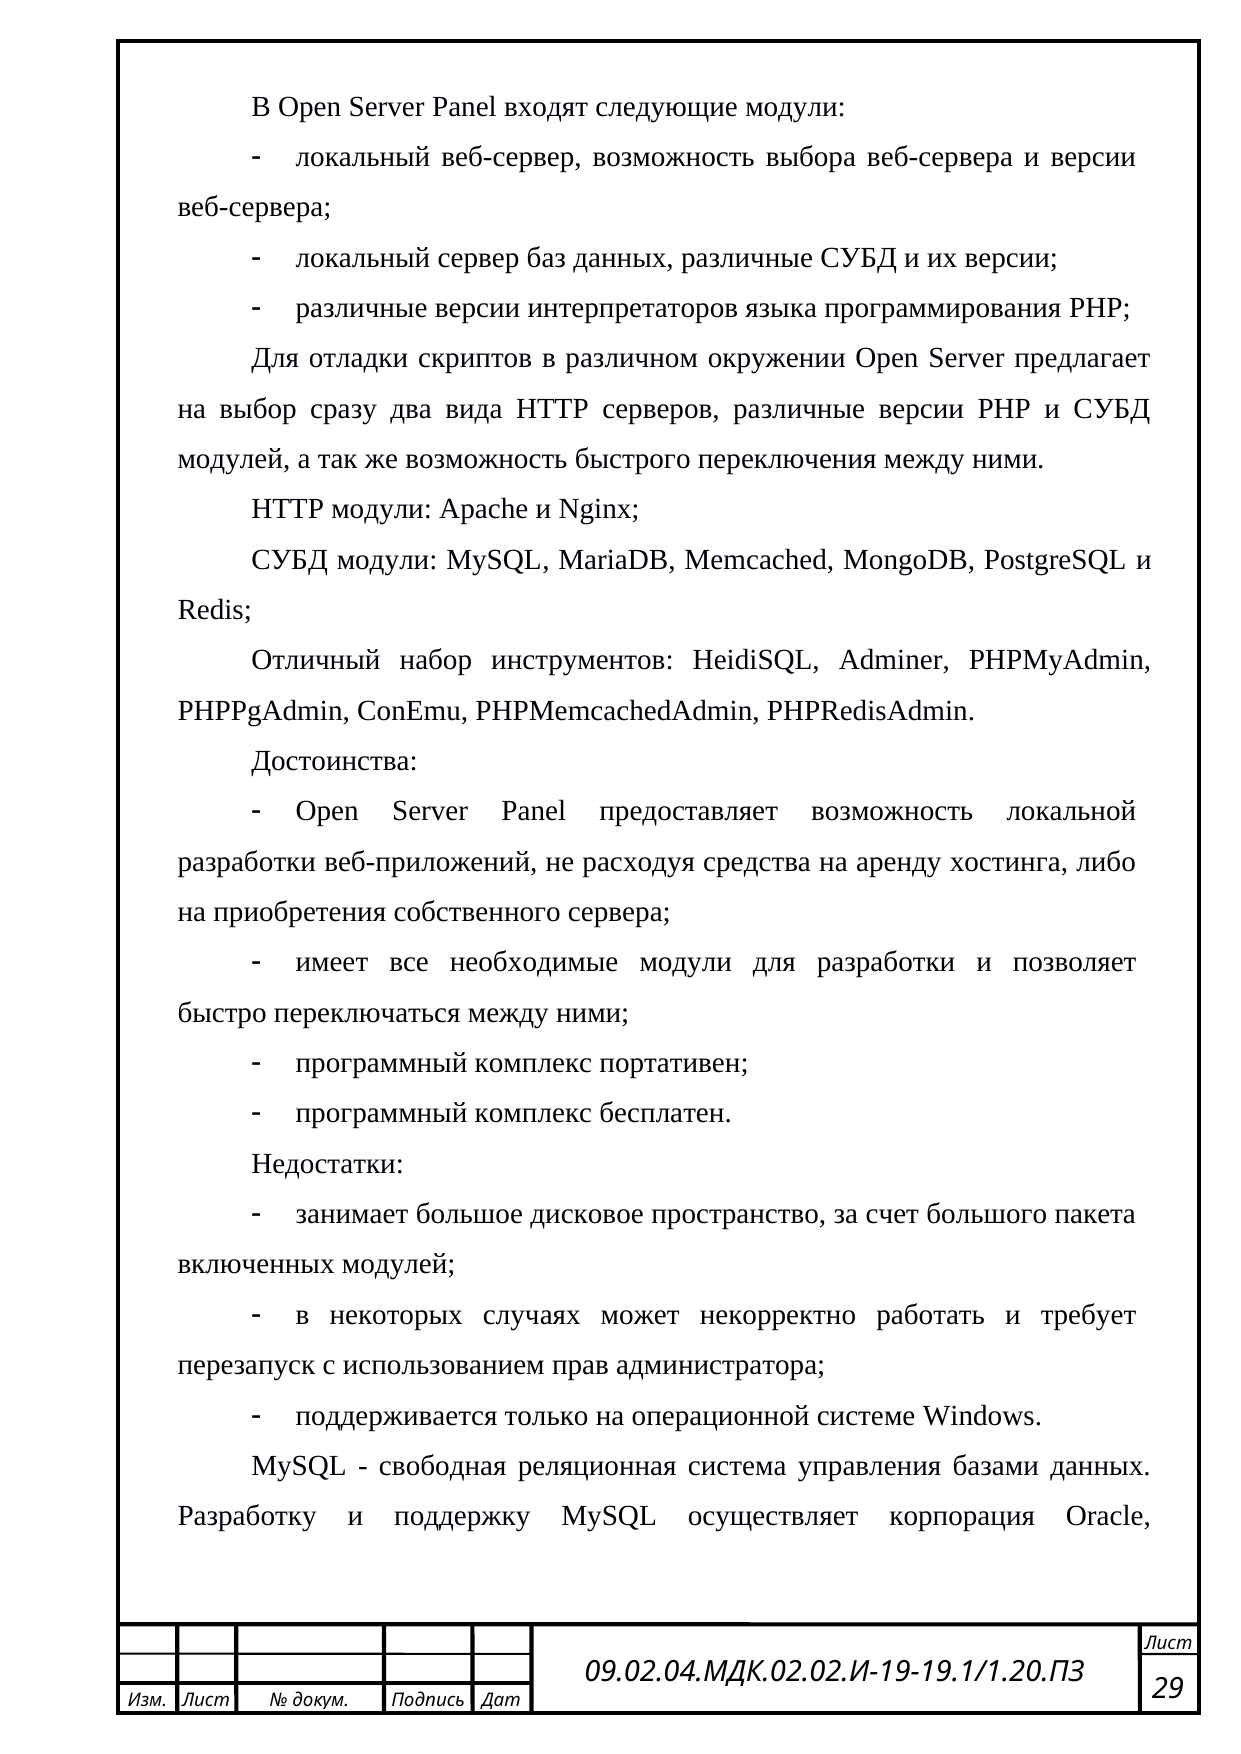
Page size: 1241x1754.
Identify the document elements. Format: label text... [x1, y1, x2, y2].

text Для отладки скриптов в различном окружении Open Server предлагает на выбор сразу два вида HTTP серверов, различные версии PHP и СУБД модулей, а так же возможность быстрого переключения между ними. [177, 341, 1152, 475]
list локальный веб-сервер, возможность выбора веб-сервера и версии веб-сервера; [177, 139, 1137, 223]
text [177, 1448, 1152, 1532]
list поддерживается только на операционной системе Windows. [177, 1398, 1137, 1431]
list локальный сервер баз данных, различные СУБД и их версии; [177, 240, 1137, 273]
list имеет все необходимые модули для разработки и позволяет быстро переключаться между ними; [177, 944, 1137, 1028]
text СУБД модули: MySQL, MariaDB, Memcached, MongoDB, PostgreSQL и Redis; [177, 542, 1152, 626]
list программный комплекс бесплатен. [177, 1096, 1137, 1129]
text Достоинства: [177, 743, 1152, 777]
list занимает большое дисковое пространство, за счет большого пакета включенных модулей; [177, 1196, 1137, 1280]
text Недостатки: [177, 1146, 1152, 1179]
list Open Server Panel предоставляет возможность локальной разработки веб-приложений, не расходуя средства на аренду хостинга, либо на приобретения собственного сервера; [177, 793, 1137, 928]
text В Open Server Panel входят следующие модули: [177, 89, 1152, 122]
list программный комплекс портативен; [177, 1045, 1137, 1079]
list в некоторых случаях может некорректно работать и требует перезапуск с использованием прав администратора; [177, 1297, 1137, 1381]
text HTTP модули: Apache и Nginx; [177, 491, 1152, 525]
list различные версии интерпретаторов языка программирования PHP; [177, 290, 1137, 324]
text Отличный набор инструментов: HeidiSQL, Adminer, PHPMyAdmin, PHPPgAdmin, ConEmu, PHPMemcachedAdmin, PHPRedisAdmin. [177, 642, 1152, 726]
